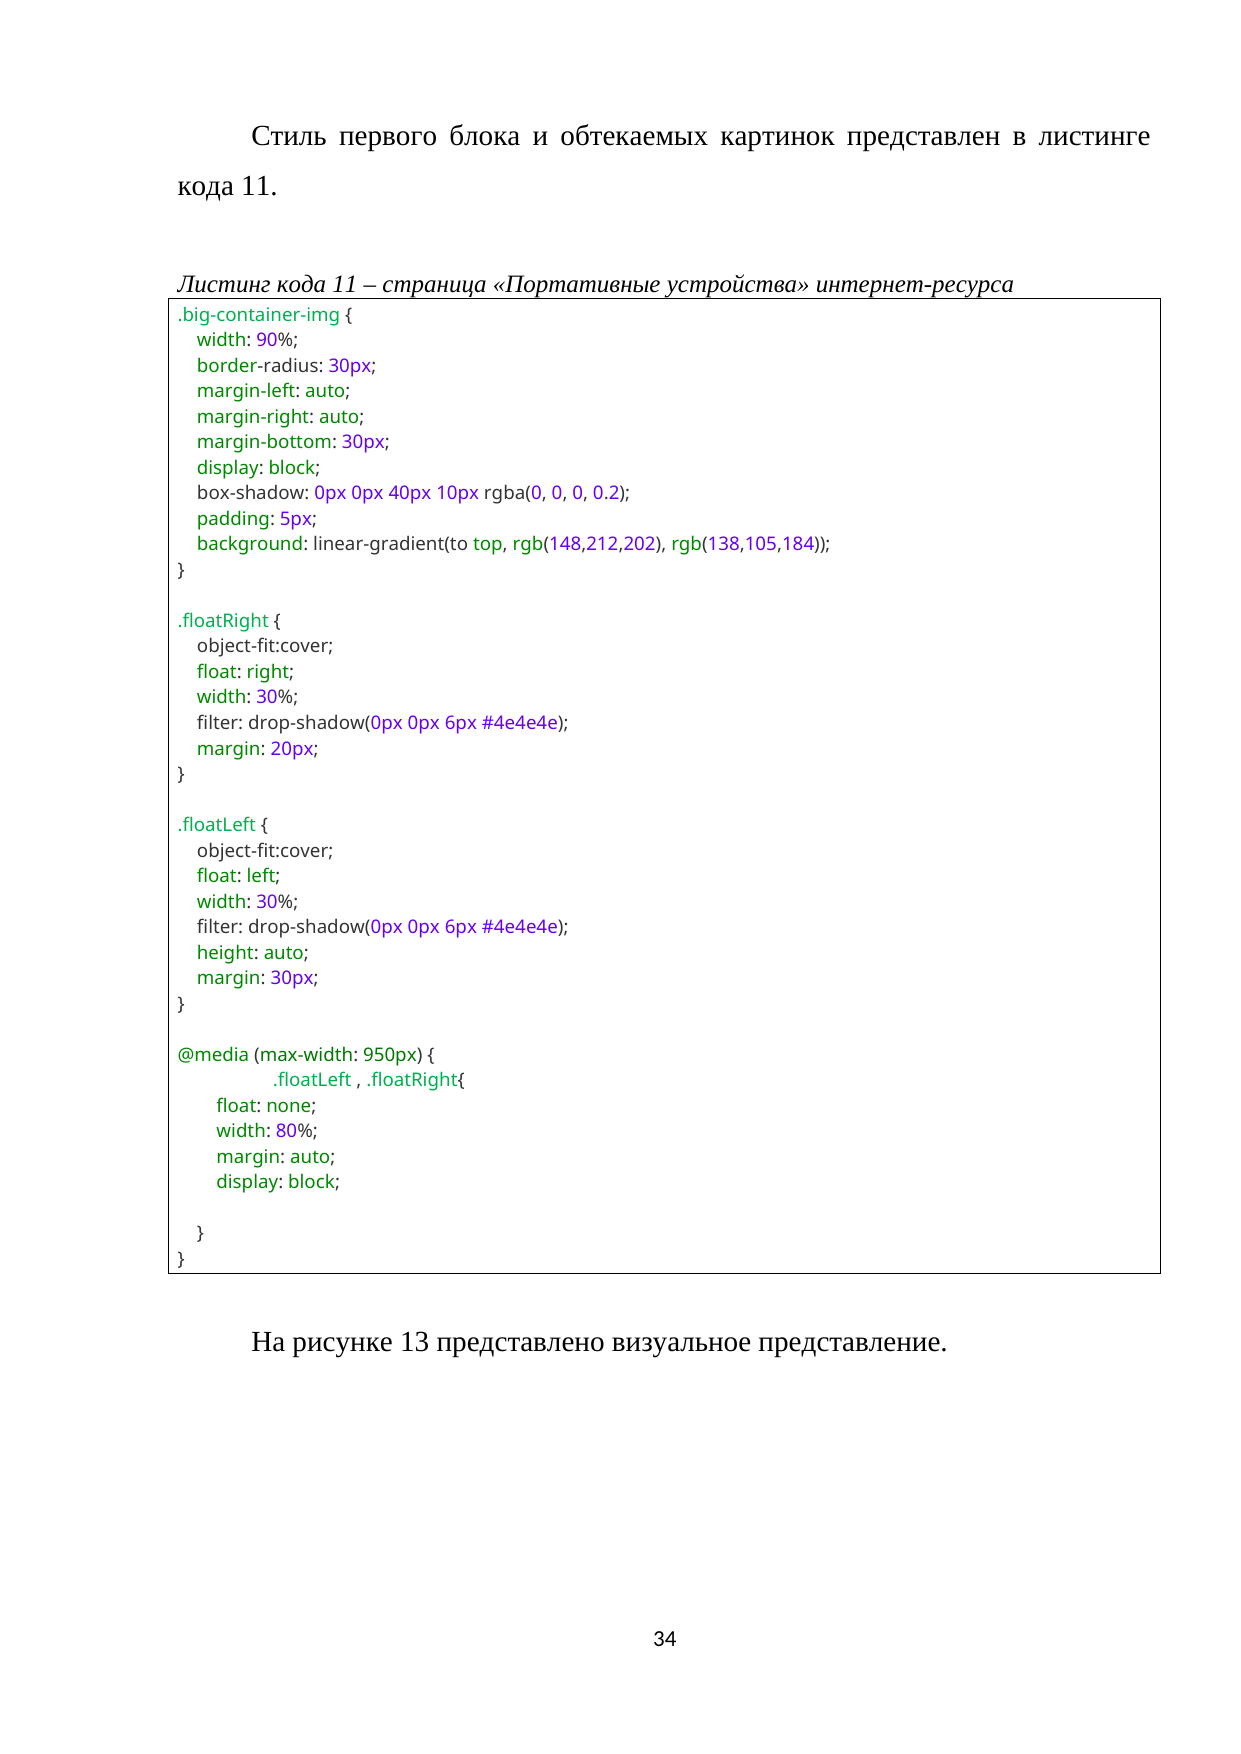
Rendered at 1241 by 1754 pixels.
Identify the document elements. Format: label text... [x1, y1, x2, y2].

text display: block; [177, 1169, 1152, 1194]
text } [177, 990, 1152, 1016]
text object-fit:cover; [177, 633, 1152, 658]
text margin: 30px; [177, 964, 1152, 990]
text } [177, 760, 1152, 786]
text .floatLeft , .floatRight{ [177, 1067, 1152, 1092]
text float: none; [177, 1092, 1152, 1118]
text border-radius: 30px; [177, 352, 1152, 377]
text Листинг кода 11 – страница «Портативные устройства» интернет-ресурса [177, 269, 1152, 298]
text .floatRight { [177, 607, 1152, 633]
text height: auto; [177, 939, 1152, 964]
text filter: drop-shadow(0px 0px 6px #4e4e4e); [177, 709, 1152, 735]
text filter: drop-shadow(0px 0px 6px #4e4e4e); [177, 913, 1152, 939]
text margin-bottom: 30px; [177, 428, 1152, 454]
text margin-right: auto; [177, 403, 1152, 428]
text background: linear-gradient(to top, rgb(148,212,202), rgb(138,105,184)); [177, 531, 1152, 556]
text width: 30%; [177, 684, 1152, 709]
text .floatLeft { [177, 811, 1152, 837]
text display: block; [177, 454, 1152, 479]
text margin: auto; [177, 1143, 1152, 1169]
text } [177, 556, 1152, 582]
text @media (max-width: 950px) { [177, 1041, 1152, 1067]
text Стиль первого блока и обтекаемых картинок представлен в листинге кода 11. [177, 118, 1152, 202]
text width: 80%; [177, 1118, 1152, 1143]
text width: 90%; [177, 326, 1152, 352]
text float: right; [177, 658, 1152, 684]
text } [169, 1242, 1160, 1273]
text margin: 20px; [177, 735, 1152, 760]
text .big-container-img { [169, 299, 1160, 326]
text padding: 5px; [177, 505, 1152, 531]
text margin-left: auto; [177, 377, 1152, 403]
text width: 30%; [177, 888, 1152, 913]
text float: left; [177, 862, 1152, 888]
text } [177, 1220, 1152, 1242]
text box-shadow: 0px 0px 40px 10px rgba(0, 0, 0, 0.2); [177, 479, 1152, 505]
text object-fit:cover; [177, 837, 1152, 862]
text На рисунке 13 представлено визуальное представление. [177, 1324, 1152, 1358]
